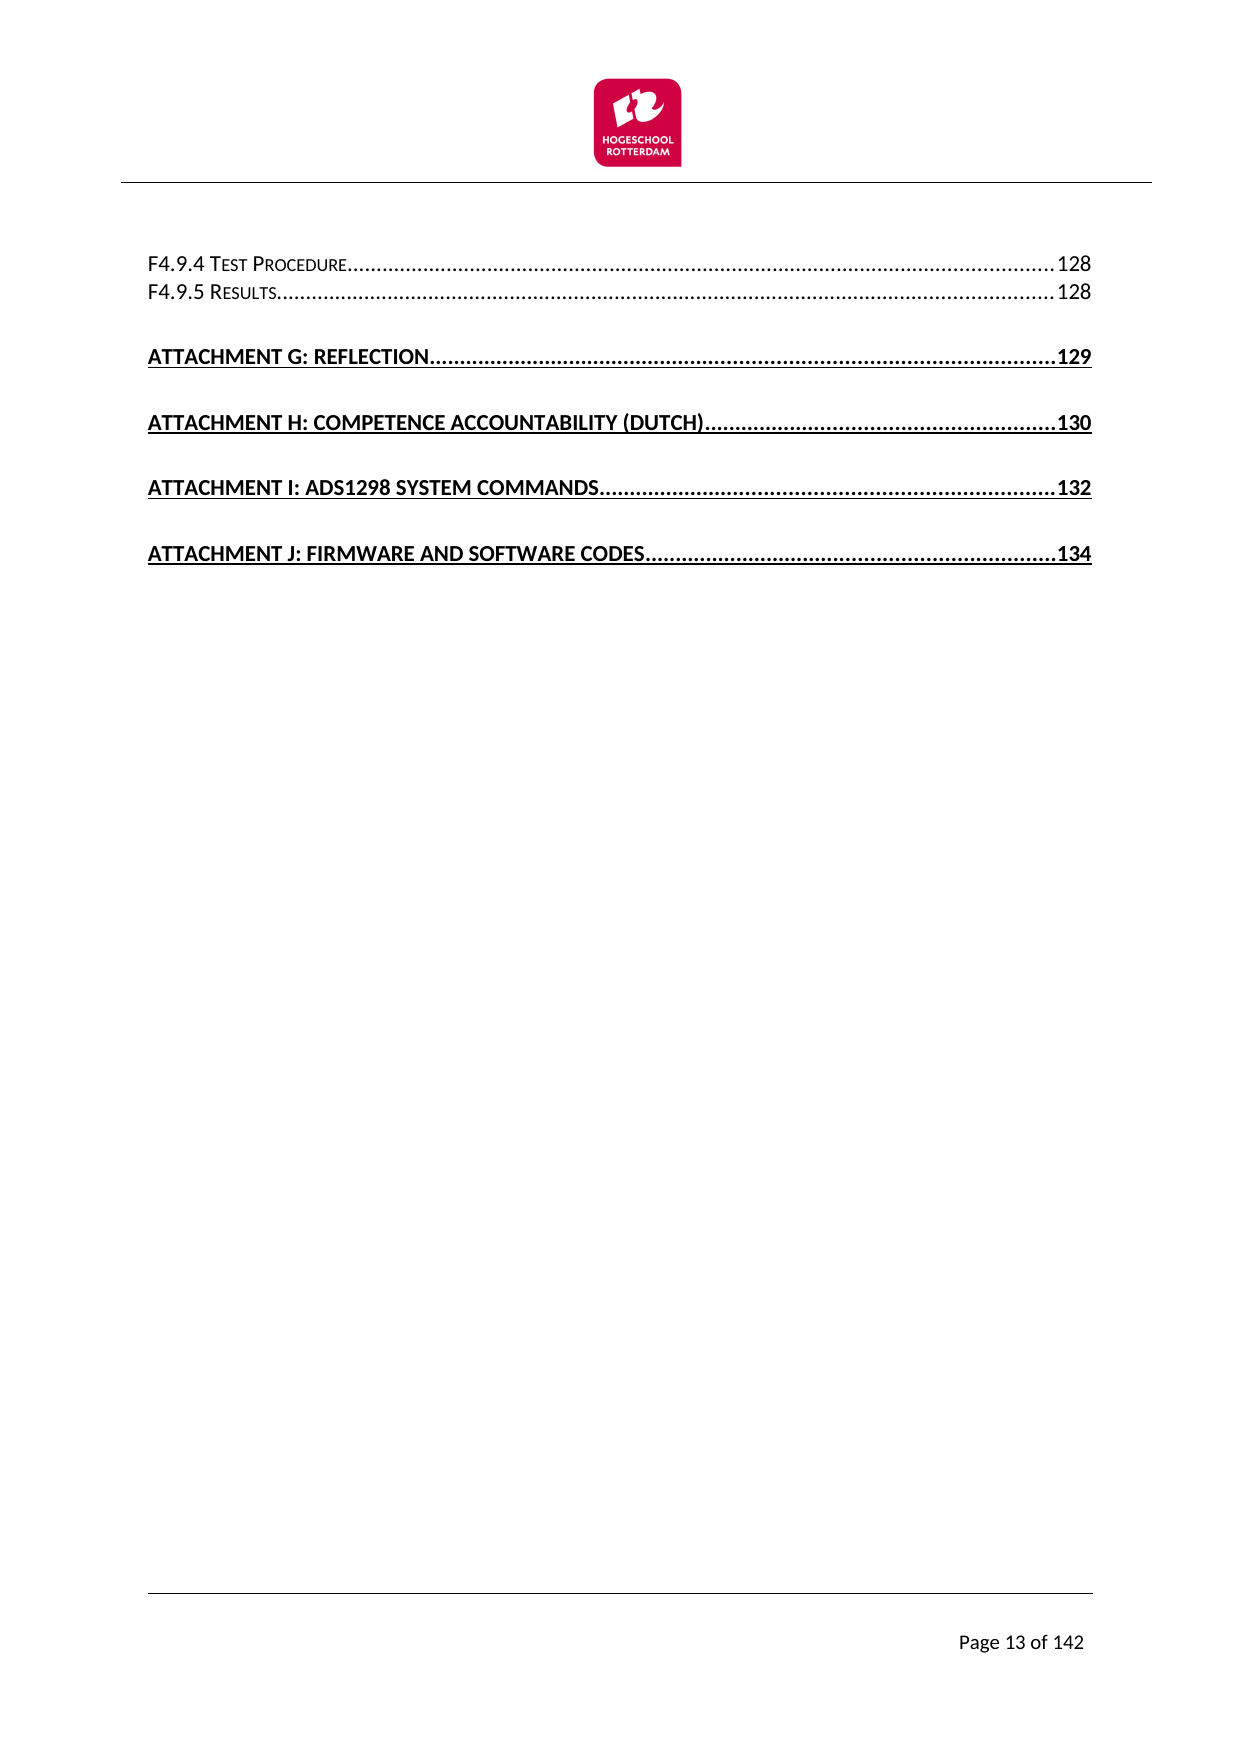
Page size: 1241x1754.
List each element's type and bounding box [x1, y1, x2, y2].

picture [590, 73, 685, 173]
